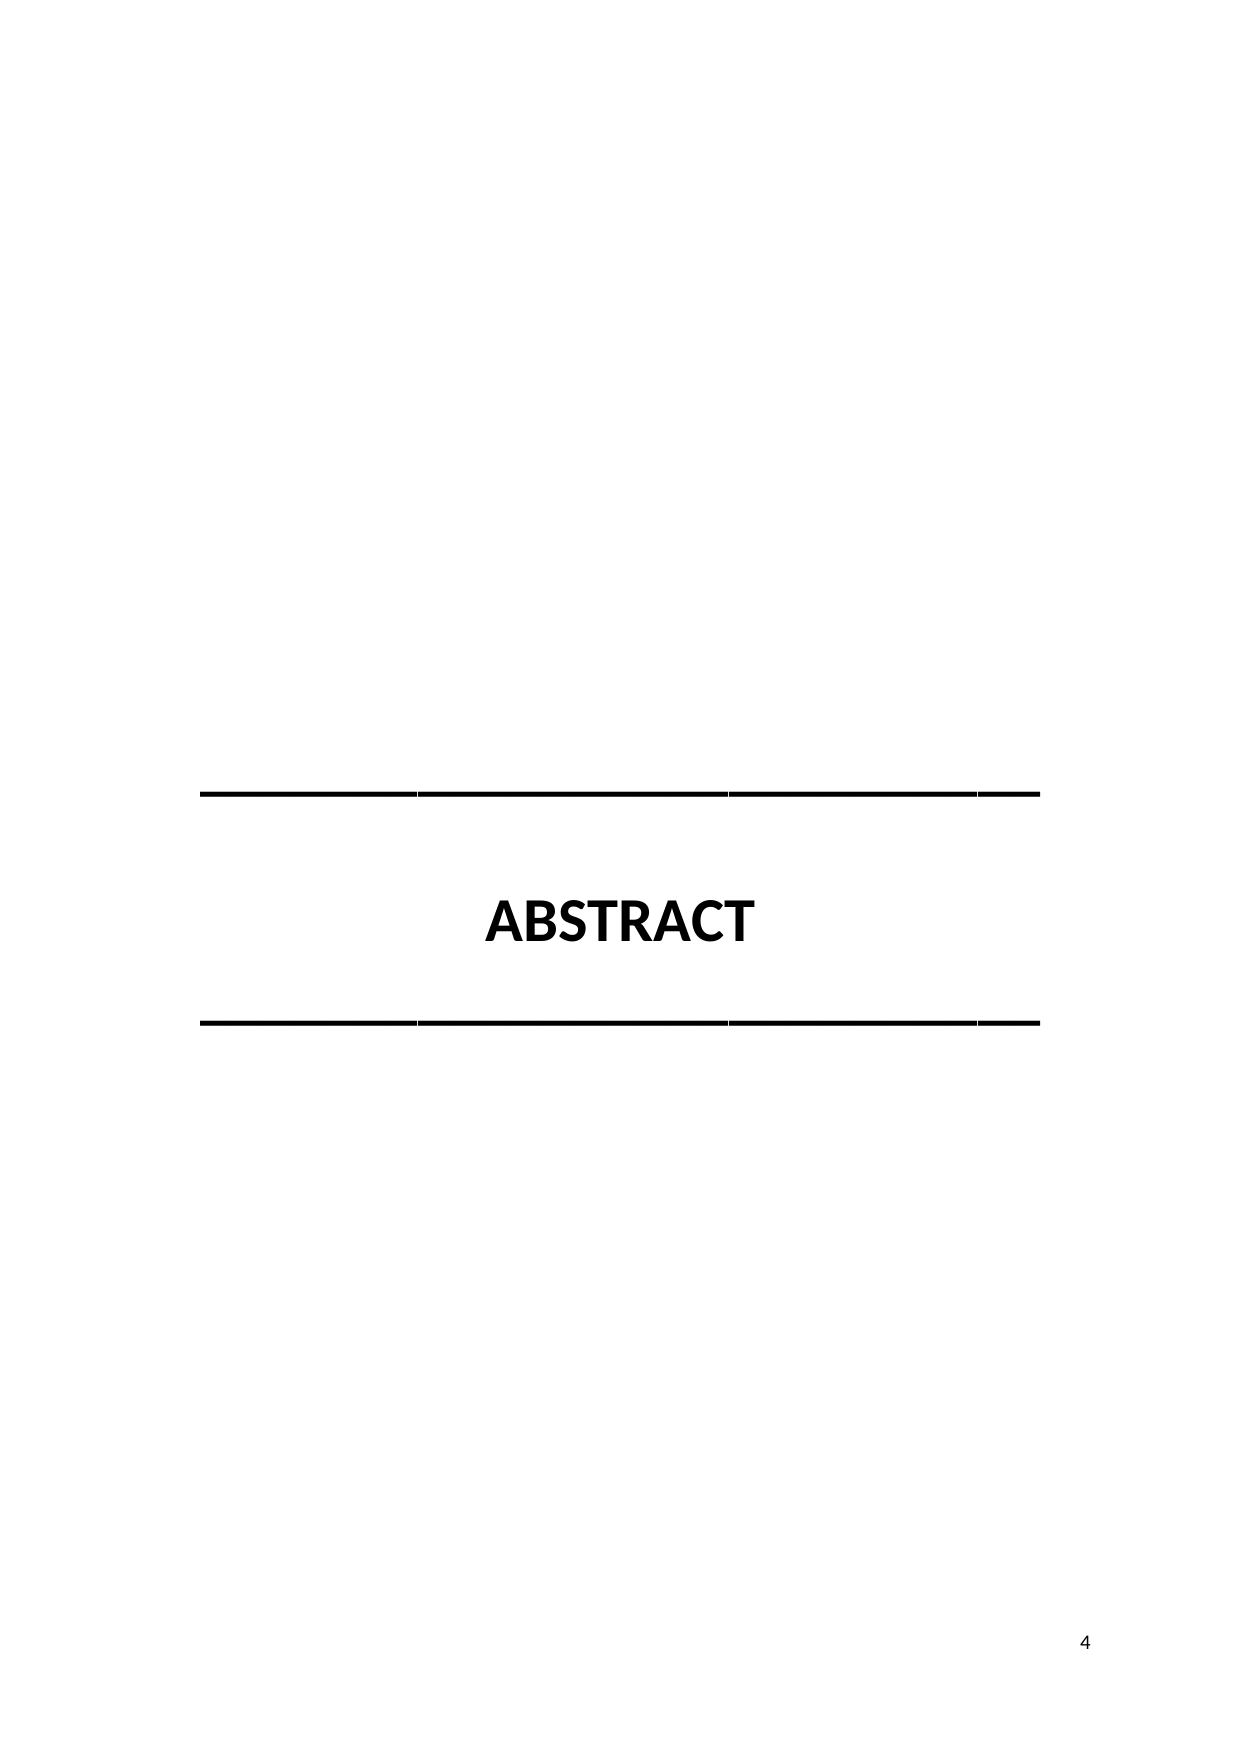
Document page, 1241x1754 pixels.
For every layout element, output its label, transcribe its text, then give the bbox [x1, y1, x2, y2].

text ABSTRACT [150, 881, 1090, 957]
text ___________________________ [150, 957, 1090, 1033]
text ___________________________ [150, 728, 1090, 804]
